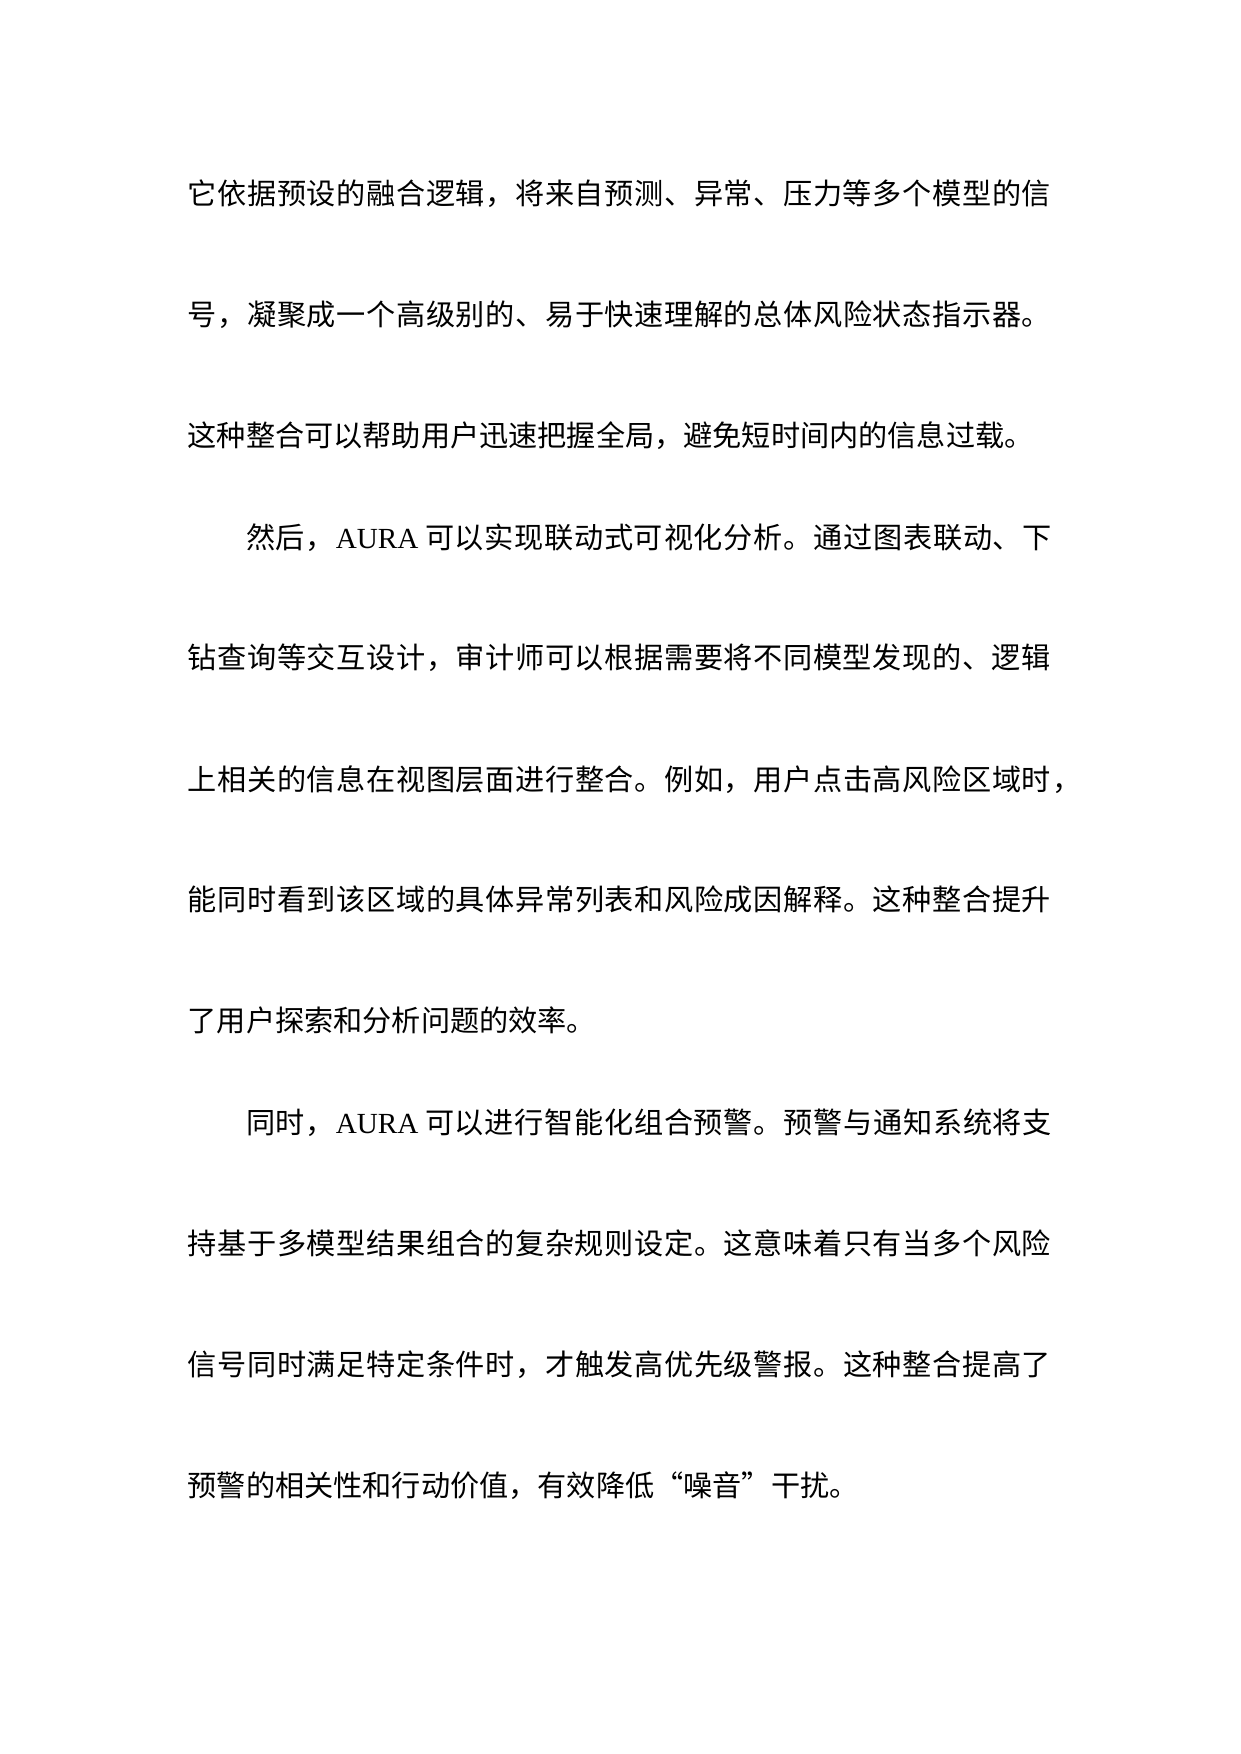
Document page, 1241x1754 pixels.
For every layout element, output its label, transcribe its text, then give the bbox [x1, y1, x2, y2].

text 同时，AURA可以进行智能化组合预警。预警与通知系统将支持基于多模型结果组合的复杂规则设定。这意味着只有当多个风险信号同时满足特定条件时，才触发高优先级警报。这种整合提高了预警的相关性和行动价值，有效降低“噪音”干扰。 [187, 1081, 1053, 1524]
text 然后，AURA可以实现联动式可视化分析。通过图表联动、下钻查询等交互设计，审计师可以根据需要将不同模型发现的、逻辑上相关的信息在视图层面进行整合。例如，用户点击高风险区域时，能同时看到该区域的具体异常列表和风险成因解释。这种整合提升了用户探索和分析问题的效率。 [187, 495, 1053, 1059]
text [187, 151, 1053, 474]
